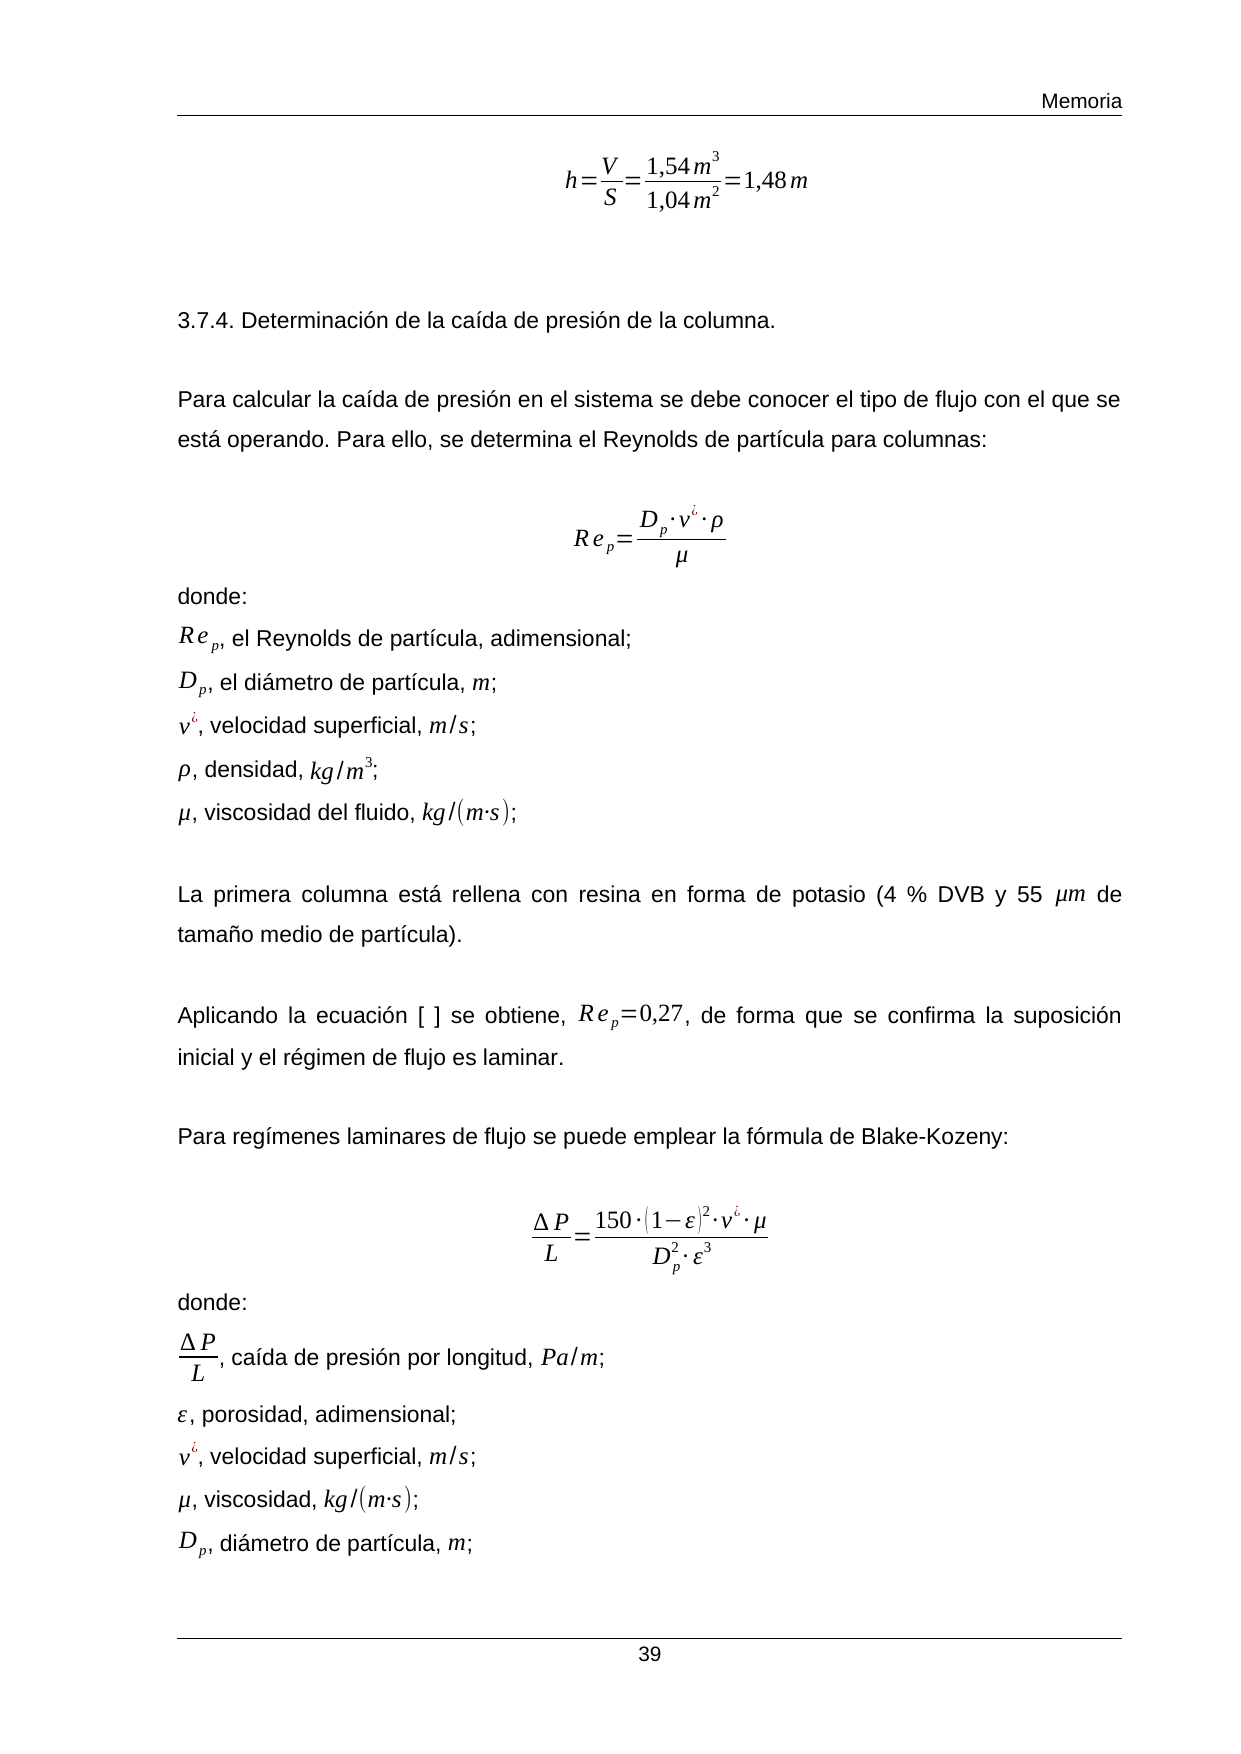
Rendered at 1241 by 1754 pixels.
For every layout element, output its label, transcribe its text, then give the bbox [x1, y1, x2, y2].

text , porosidad, adimensional; [177, 1400, 1122, 1429]
text , el diámetro de partícula, ; [177, 667, 1122, 698]
text , viscosidad del fluido, ; [177, 797, 1122, 827]
text donde: [177, 583, 1122, 609]
text donde: [177, 1289, 1122, 1315]
text Para regímenes laminares de flujo se puede emplear la fórmula de Blake-Kozeny: [177, 1123, 1122, 1149]
text , densidad, ; [177, 753, 1122, 784]
text , diámetro de partícula, ; [177, 1527, 1122, 1558]
text , velocidad superficial, ; [177, 711, 1122, 740]
text Para calcular la caída de presión en el sistema se debe conocer el tipo de flujo con el que se está operando. Para ello, se determina el Reynolds de partícula para columnas: [177, 386, 1122, 452]
text , viscosidad, ; [177, 1484, 1122, 1514]
text , caída de presión por longitud, ; [177, 1328, 1122, 1387]
text 3.7.4. Determinación de la caída de presión de la columna. [177, 307, 1122, 333]
text , el Reynolds de partícula, adimensional; [177, 622, 1122, 653]
text La primera columna está rellena con resina en forma de potasio (4 % DVB y 55 de tamaño medio de partícula). [177, 880, 1122, 947]
text , velocidad superficial, ; [177, 1442, 1122, 1471]
text Aplicando la ecuación [ ] se obtiene, , de forma que se confirma la suposición inicial y el régimen de flujo es laminar. [177, 1000, 1122, 1071]
